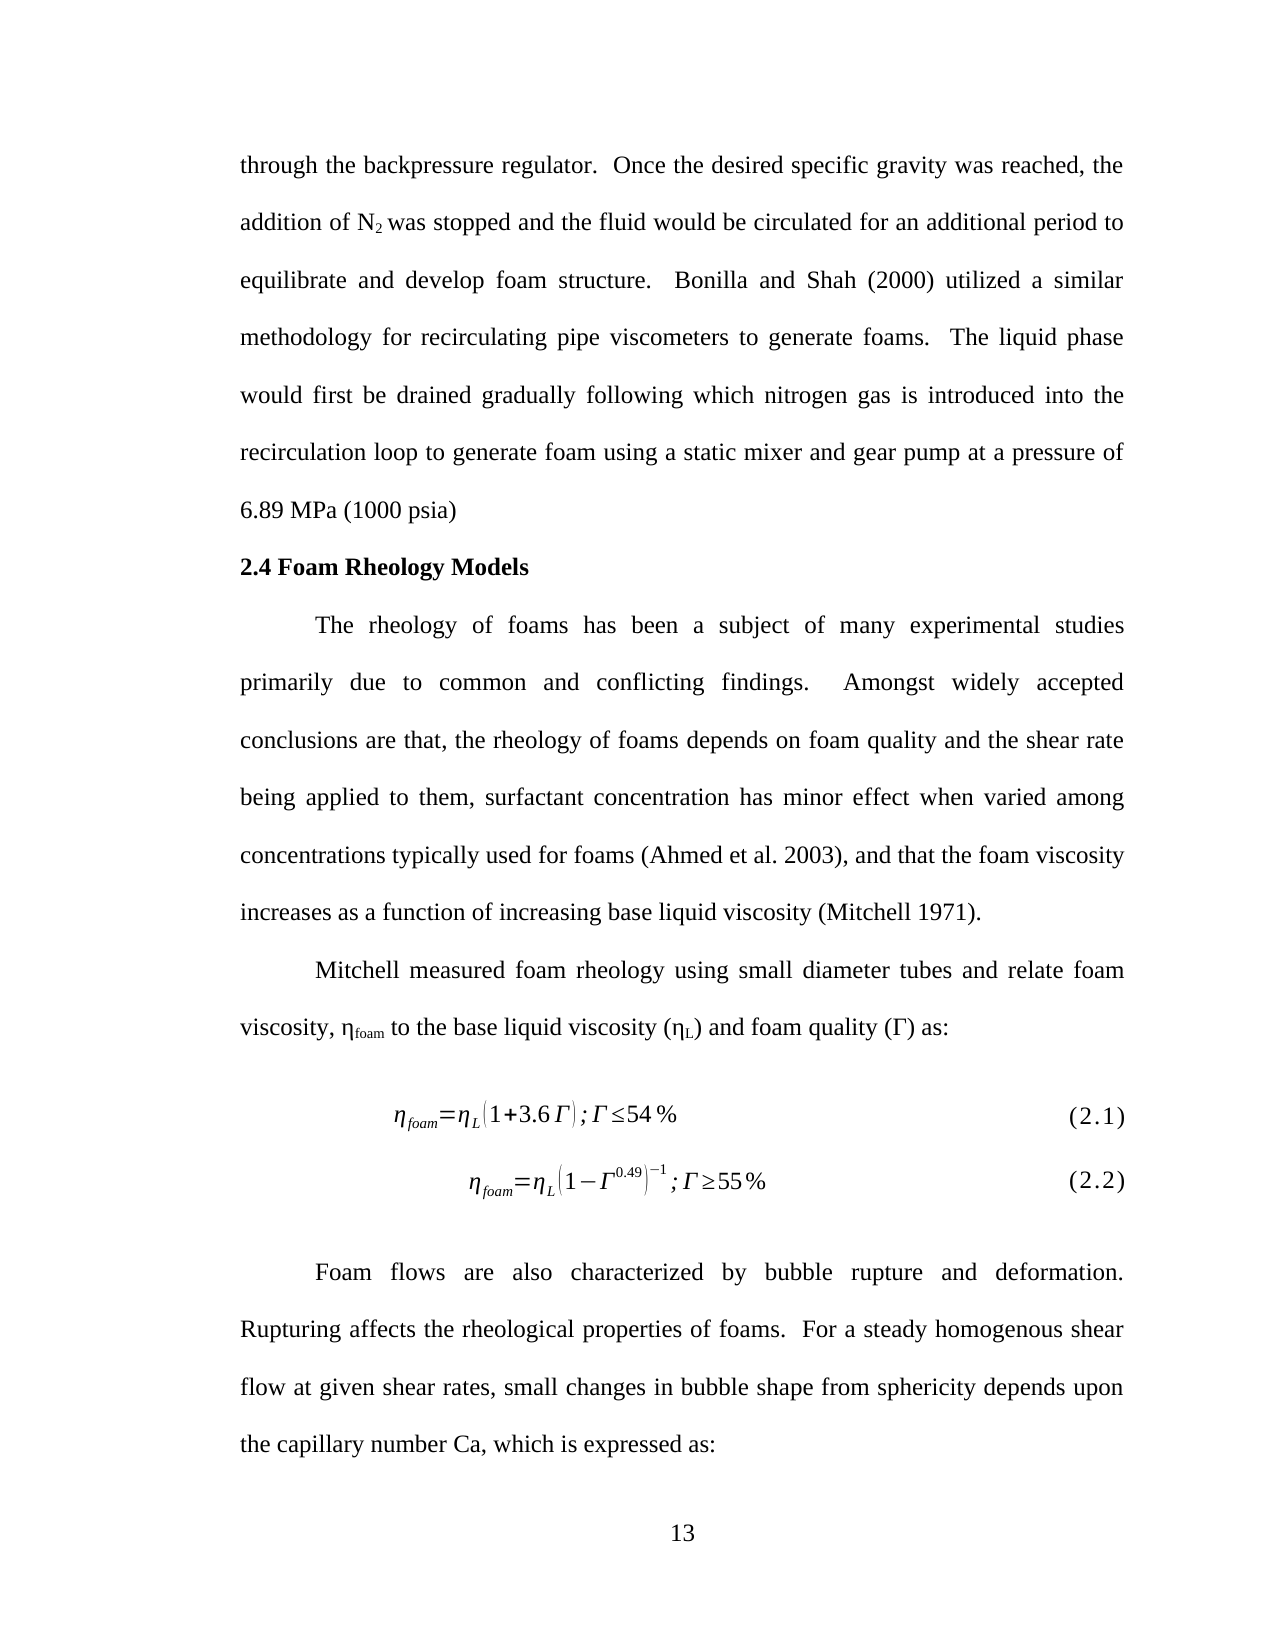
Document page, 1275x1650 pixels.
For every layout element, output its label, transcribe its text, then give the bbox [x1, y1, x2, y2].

text (2.2) [240, 1160, 1125, 1199]
text (2.1) [240, 1099, 1125, 1132]
text Foam flows are also characterized by bubble rupture and deformation. Rupturing affects the rheological properties of foams. For a steady homogenous shear flow at given shear rates, small changes in bubble shape from sphericity depends upon the capillary number Ca, which is expressed as: [240, 1257, 1125, 1458]
text Mitchell measured foam rheology using small diameter tubes and relate foam viscosity, ηfoam to the base liquid viscosity (ηL) and foam quality (Γ) as: [240, 955, 1125, 1041]
text The rheology of foams has been a subject of many experimental studies primarily due to common and conflicting findings. Amongst widely accepted conclusions are that, the rheology of foams depends on foam quality and the shear rate being applied to them, surfactant concentration has minor effect when varied among concentrations typically used for foams (Ahmed et al. 2003), and that the foam viscosity increases as a function of increasing base liquid viscosity (Mitchell 1971). [240, 610, 1125, 926]
subtitle 2.4 Foam Rheology Models [240, 552, 1125, 581]
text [240, 150, 1125, 524]
